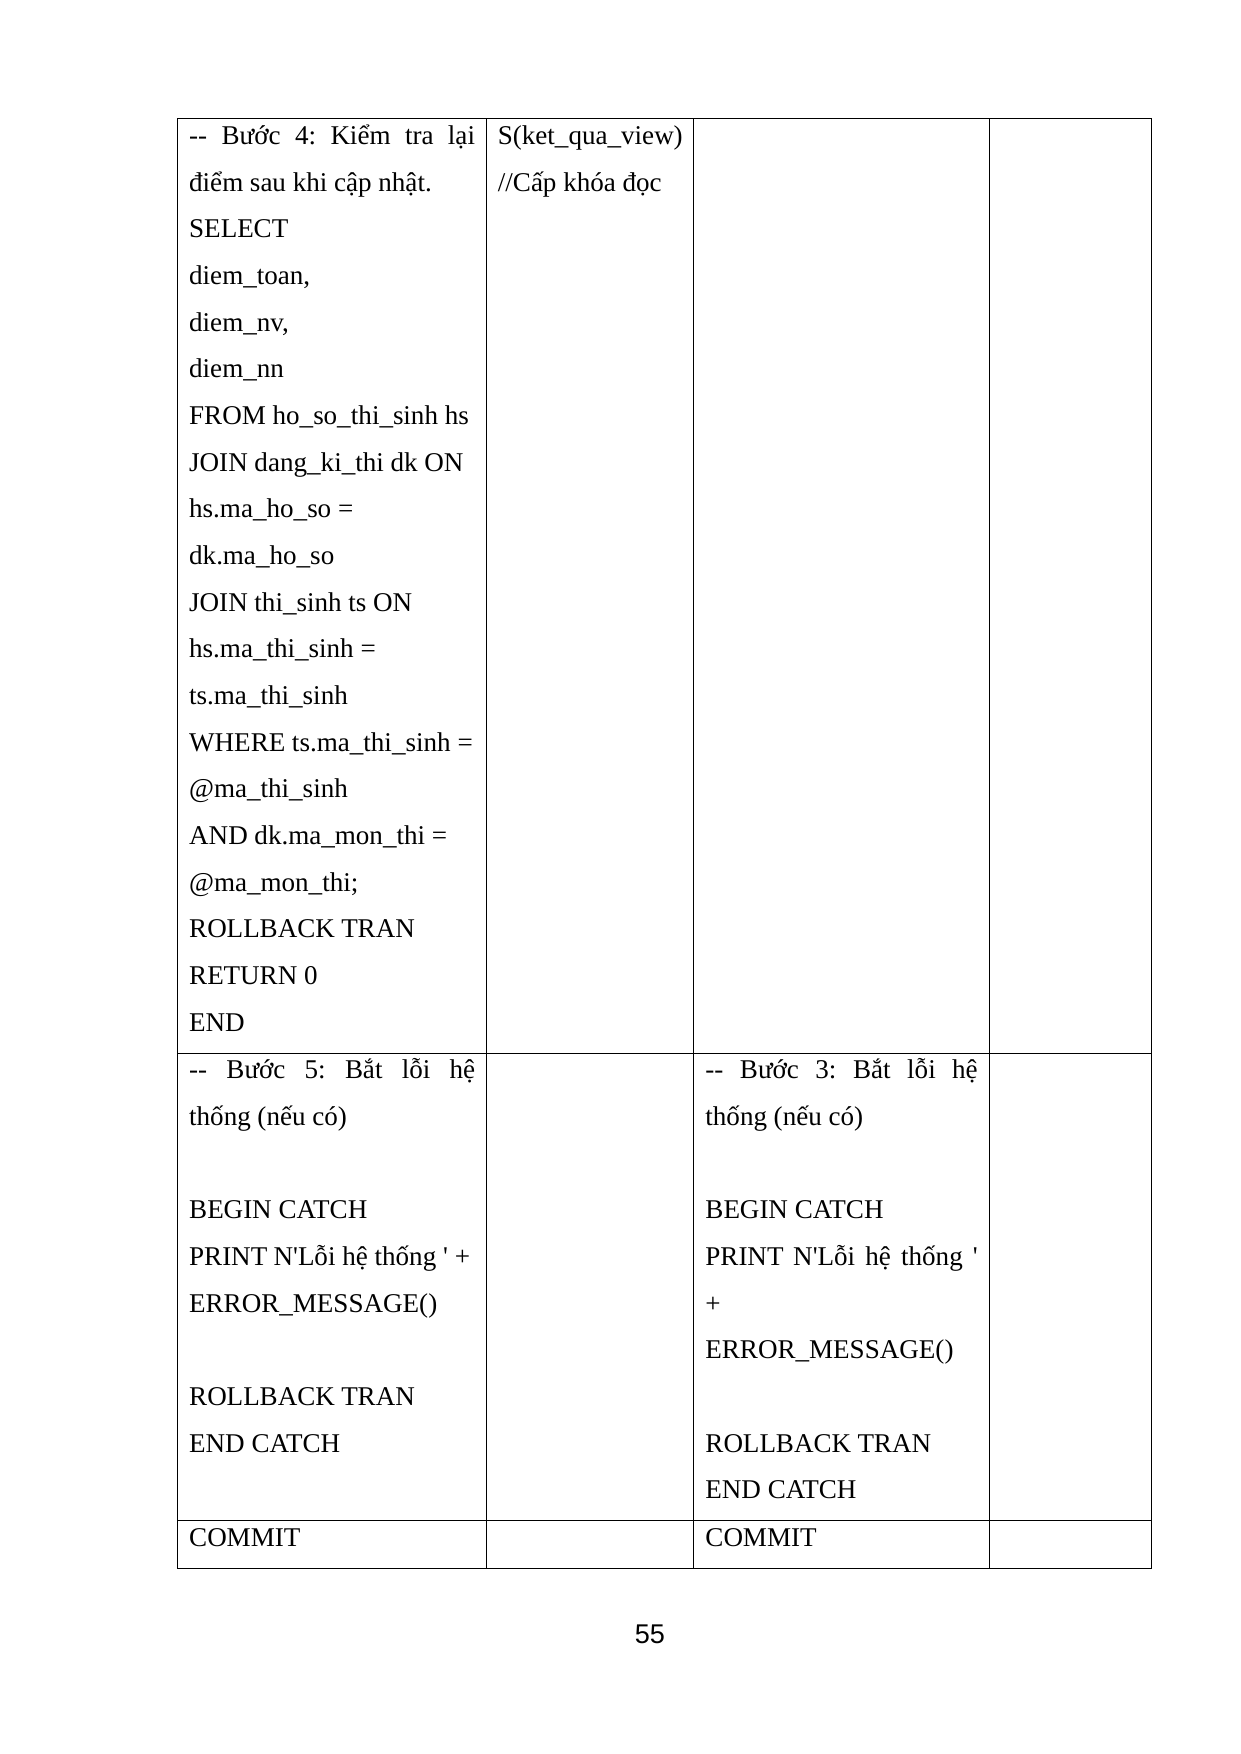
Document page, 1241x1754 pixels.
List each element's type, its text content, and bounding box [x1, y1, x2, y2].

table_cell -- Bước 4: Kiểm tra lại điểm sau khi cập nhật. SELECT diem_toan, diem_nv, diem_nn FROM ho_so_thi_sinh hs JOIN dang_ki_thi dk ON hs.ma_ho_so = dk.ma_ho_so JOIN thi_sinh ts ON hs.ma_thi_sinh = ts.ma_thi_sinh WHERE ts.ma_thi_sinh = @ma_thi_sinh AND dk.ma_mon_thi = @ma_mon_thi; ROLLBACK TRAN RETURN 0 END [178, 119, 486, 1052]
table_cell [990, 1054, 1151, 1520]
table_cell [487, 1521, 693, 1568]
table_cell S(ket_qua_view) //Cấp khóa đọc [487, 119, 693, 1052]
table_cell [487, 1054, 693, 1520]
table_cell [694, 119, 989, 1052]
table_cell [990, 1521, 1151, 1568]
table_cell -- Bước 3: Bắt lỗi hệ thống (nếu có) BEGIN CATCH PRINT N'Lỗi hệ thống ' + ERROR_MESSAGE() ROLLBACK TRAN END CATCH [694, 1054, 989, 1520]
table_cell COMMIT [694, 1521, 989, 1568]
table_cell [990, 119, 1151, 1052]
table_cell -- Bước 5: Bắt lỗi hệ thống (nếu có) BEGIN CATCH PRINT N'Lỗi hệ thống ' + ERROR_MESSAGE() ROLLBACK TRAN END CATCH [178, 1054, 486, 1520]
table_cell COMMIT [178, 1521, 486, 1568]
